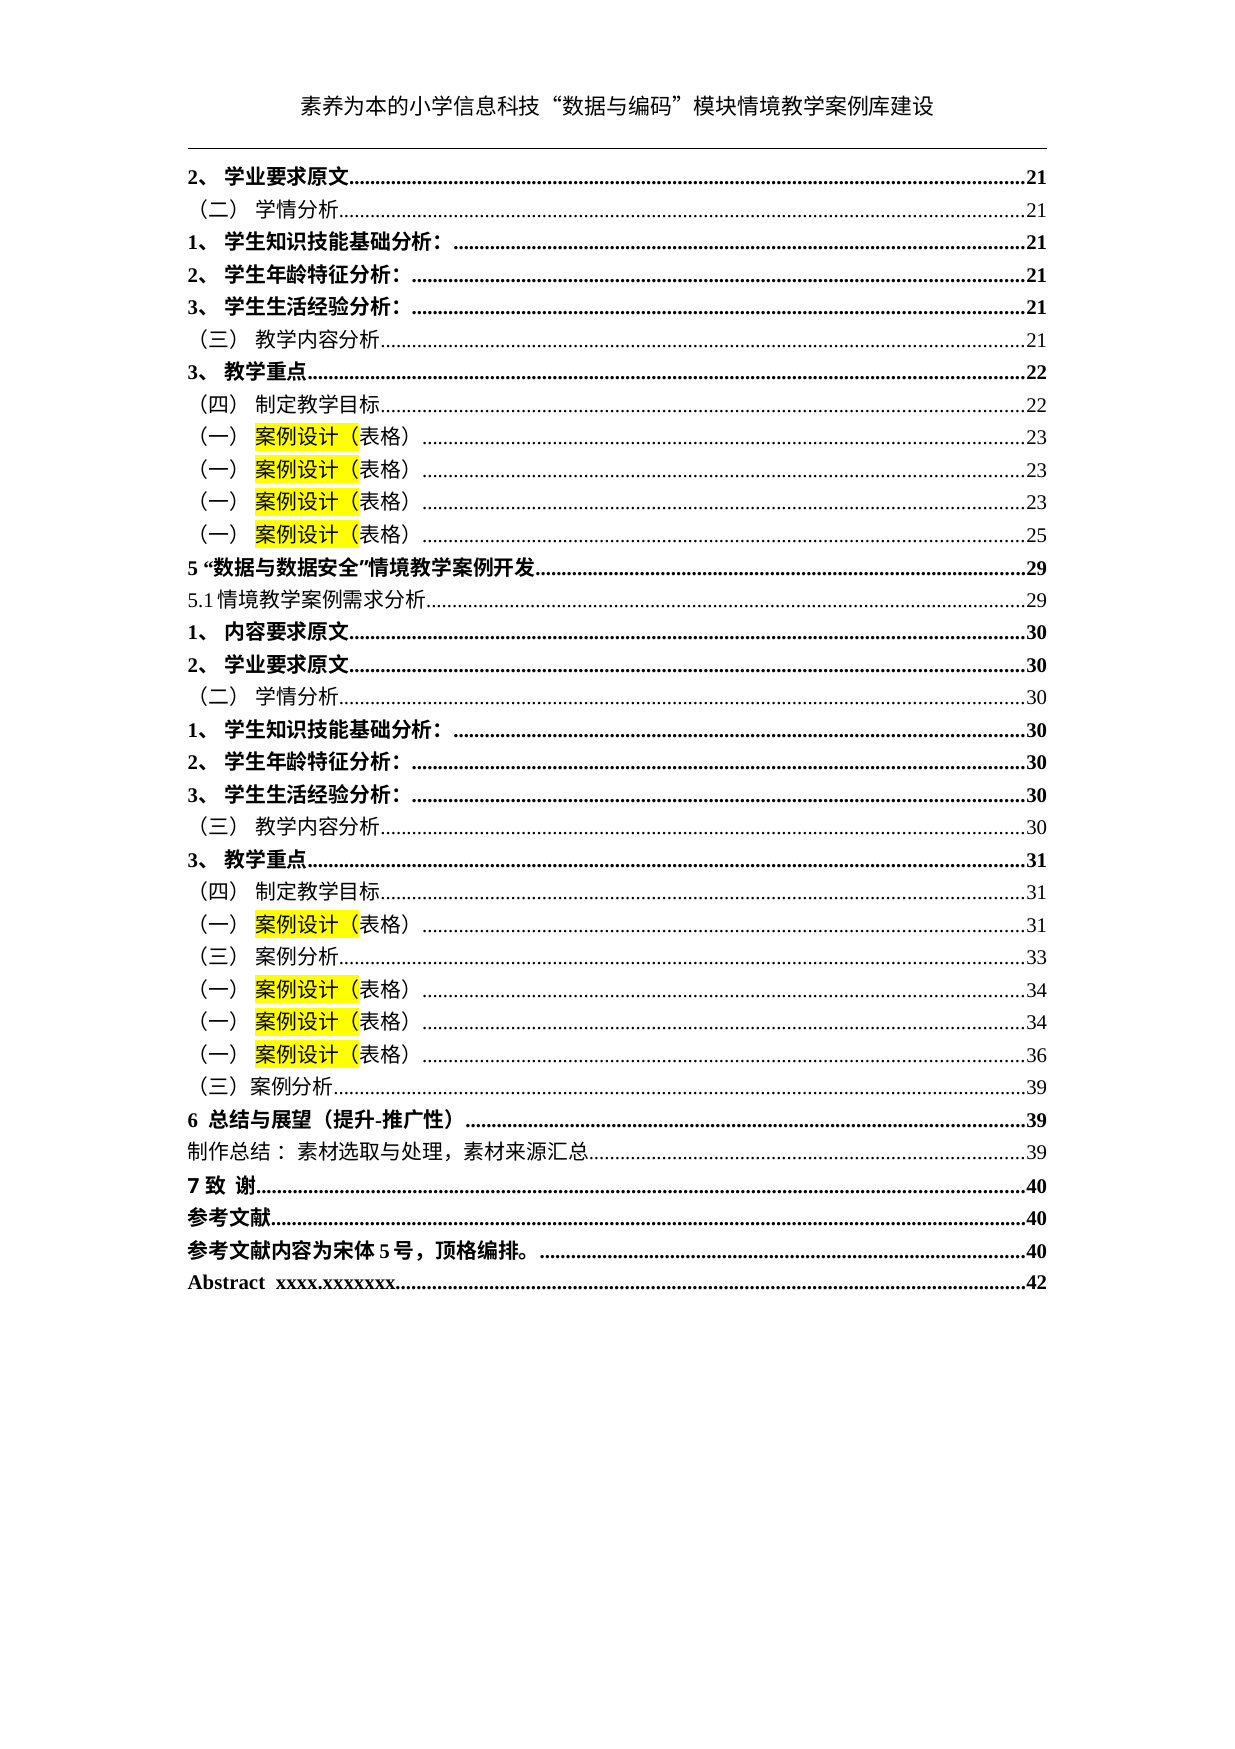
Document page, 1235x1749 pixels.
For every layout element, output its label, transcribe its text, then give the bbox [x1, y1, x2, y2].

text （一） 案例设计（表格） 25 [187, 518, 1047, 550]
text 6 总结与展望（提升-推广性） 39 [187, 1103, 1047, 1135]
text （四） 制定教学目标 22 [187, 388, 1047, 420]
text 1、 学生知识技能基础分析： 30 [187, 713, 1047, 745]
text 2、 学业要求原文 30 [187, 648, 1047, 680]
text 制作总结 ：素材选取与处理，素材来源汇总 39 [187, 1135, 1047, 1168]
text 3、 教学重点 22 [187, 355, 1047, 388]
text （三） 教学内容分析 30 [187, 810, 1047, 843]
text 5 “数据与数据安全”情境教学案例开发 29 [187, 550, 1047, 583]
text 3、 学生生活经验分析： 30 [187, 778, 1047, 810]
text 2、 学业要求原文 21 [187, 160, 1047, 193]
text （一） 案例设计（表格） 23 [187, 485, 1047, 518]
text （二） 学情分析 21 [187, 193, 1047, 225]
text 3、 学生生活经验分析： 21 [187, 290, 1047, 323]
text （三） 案例分析 33 [187, 940, 1047, 973]
text 1、 内容要求原文 30 [187, 615, 1047, 648]
text Abstract xxxx.xxxxxxx 42 [187, 1265, 1047, 1298]
text 1、 学生知识技能基础分析： 21 [187, 225, 1047, 258]
text 3、 教学重点 31 [187, 843, 1047, 875]
text 7 致 谢 40 [187, 1168, 1047, 1200]
text 参考文献 40 [187, 1200, 1047, 1233]
text （一） 案例设计（表格） 31 [187, 908, 1047, 940]
text （一） 案例设计（表格） 34 [187, 1005, 1047, 1038]
text （一） 案例设计（表格） 23 [187, 453, 1047, 485]
text 2、 学生年龄特征分析： 21 [187, 258, 1047, 290]
text 5.1情境教学案例需求分析 29 [187, 583, 1047, 615]
text （三）案例分析 39 [187, 1070, 1047, 1103]
text 参考文献内容为宋体5号，顶格编排。 40 [187, 1233, 1047, 1265]
text （四） 制定教学目标 31 [187, 875, 1047, 908]
text 2、 学生年龄特征分析： 30 [187, 745, 1047, 778]
text （二） 学情分析 30 [187, 680, 1047, 713]
text （三） 教学内容分析 21 [187, 323, 1047, 355]
text （一） 案例设计（表格） 23 [187, 420, 1047, 453]
text （一） 案例设计（表格） 36 [187, 1038, 1047, 1070]
text （一） 案例设计（表格） 34 [187, 973, 1047, 1005]
